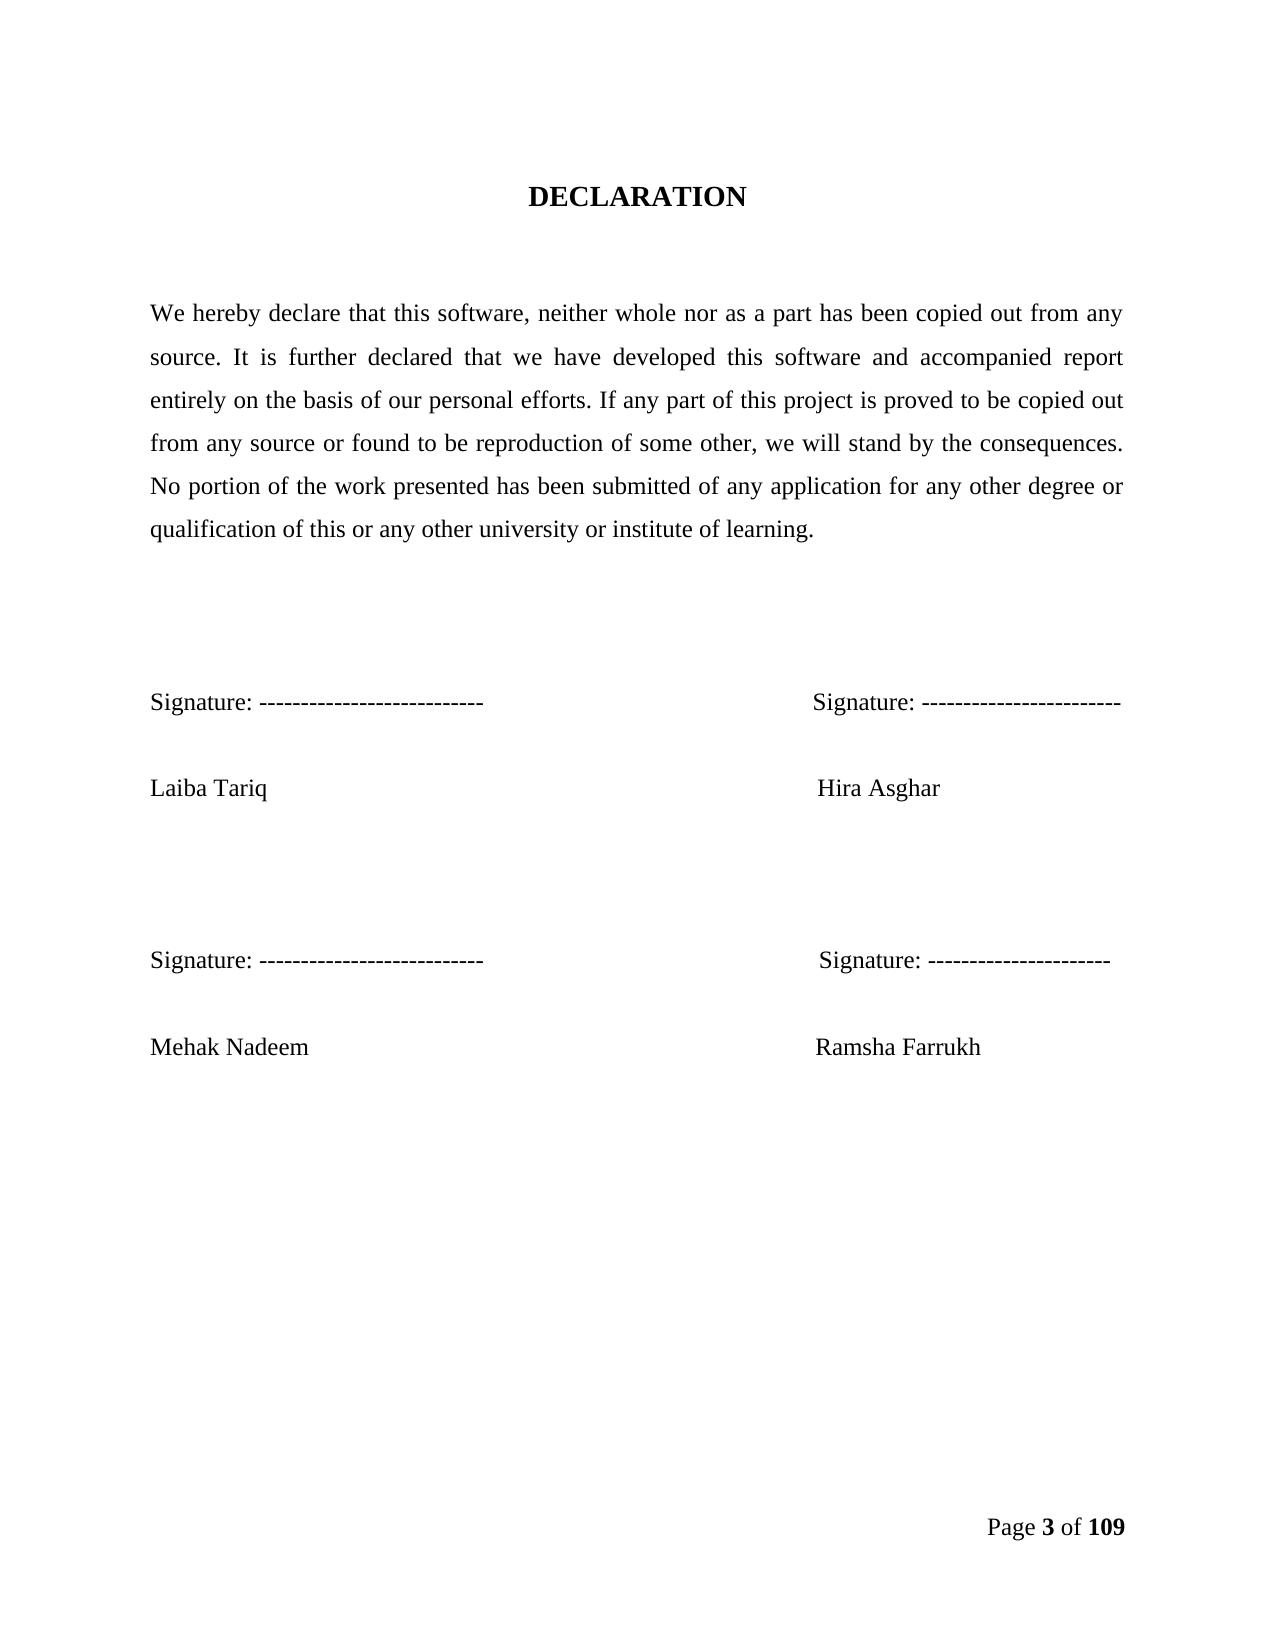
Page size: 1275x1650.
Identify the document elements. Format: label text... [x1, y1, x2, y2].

text We hereby declare that this software, neither whole nor as a part has been copied out from any source. It is further declared that we have developed this software and accompanied report entirely on the basis of our personal efforts. If any part of this project is proved to be copied out from any source or found to be reproduction of some other, we will stand by the consequences. No portion of the work presented has been submitted of any application for any other degree or qualification of this or any other university or institute of learning. [150, 298, 1125, 543]
text Signature: --------------------------- Signature: ------------------------ [150, 687, 1125, 715]
text Mehak Nadeem Ramsha Farrukh [150, 1032, 1125, 1060]
text Laiba Tariq Hira Asghar [150, 773, 1125, 802]
text Signature: --------------------------- Signature: ---------------------- [150, 945, 1125, 974]
text DECLARATION [150, 179, 1125, 212]
